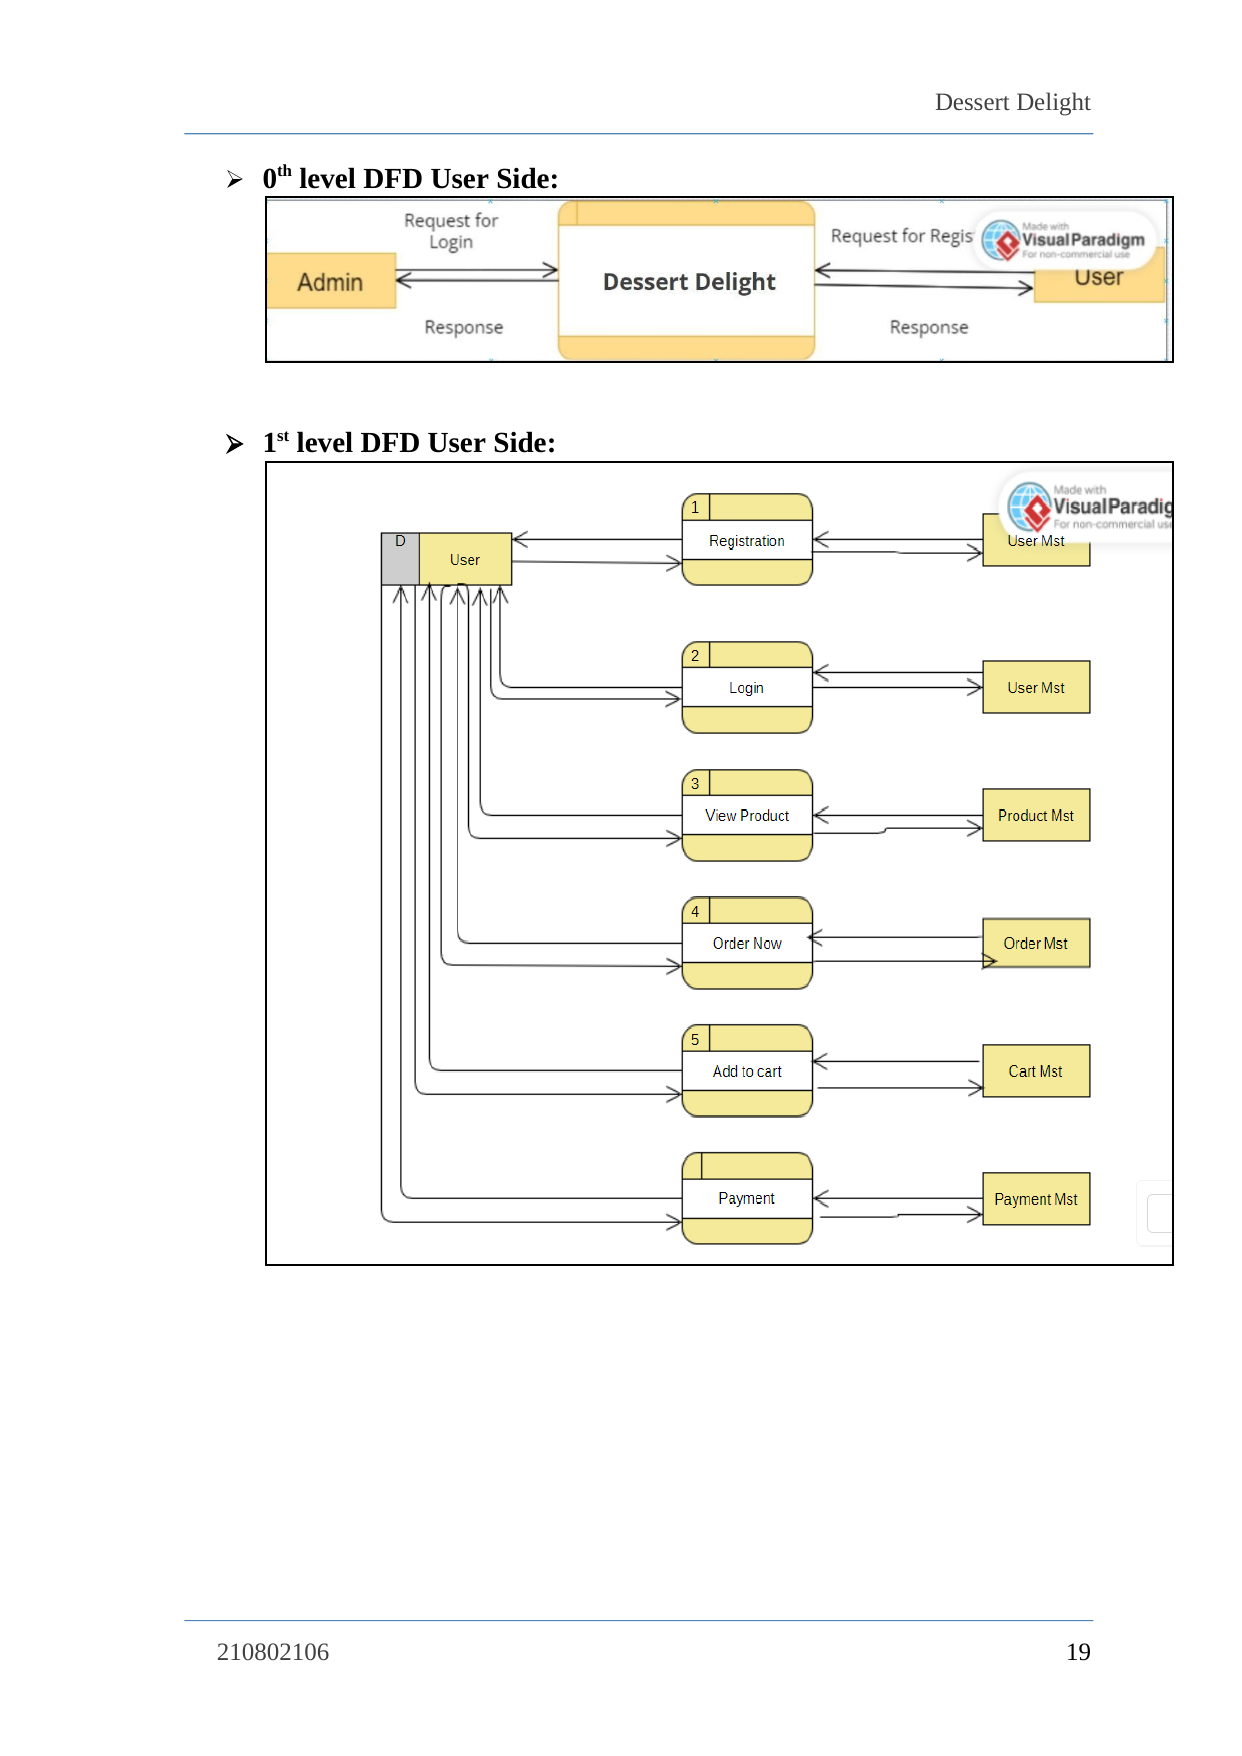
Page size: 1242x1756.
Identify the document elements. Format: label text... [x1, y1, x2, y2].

list 1st level DFD User Side: [225, 426, 1189, 459]
subtitle 0th level DFD User Side: [225, 161, 1189, 195]
picture [267, 198, 1172, 361]
picture [380, 463, 1172, 1247]
